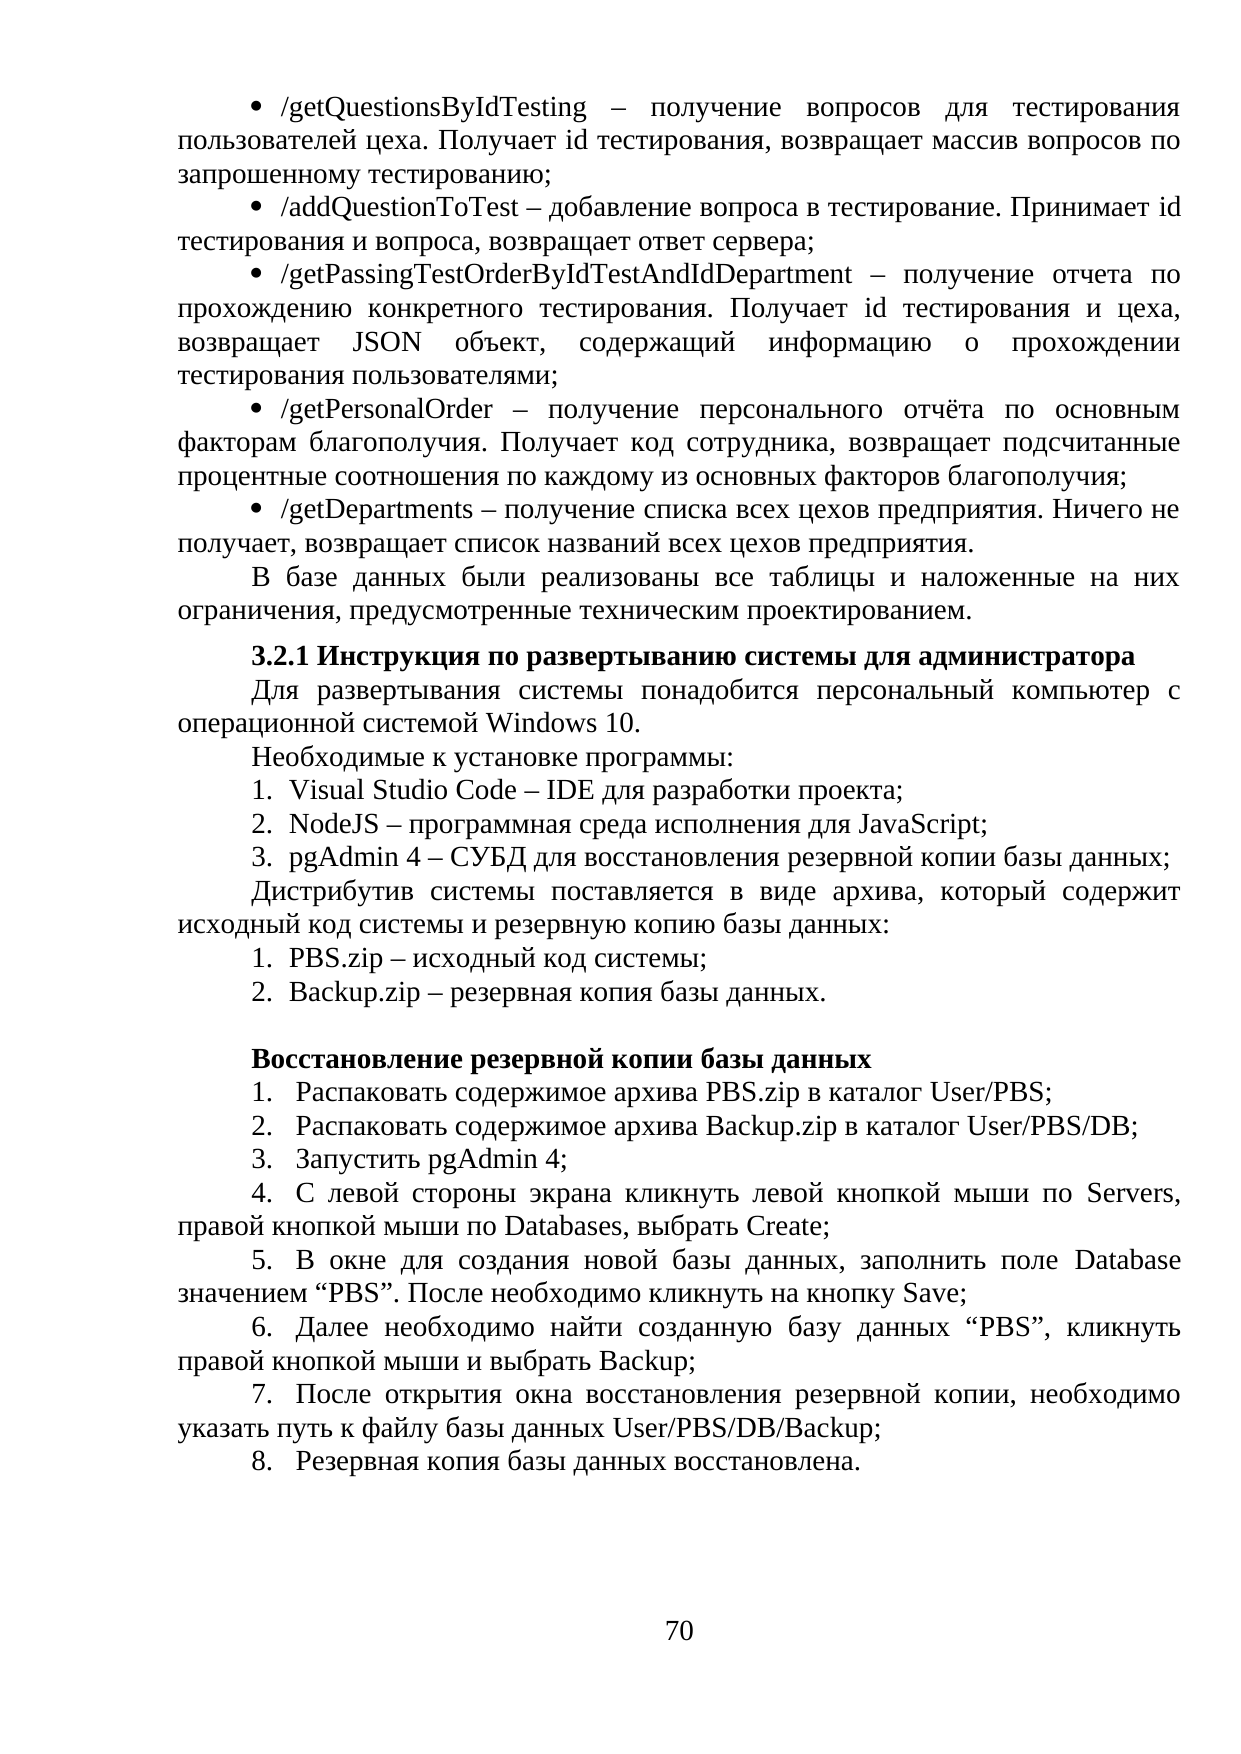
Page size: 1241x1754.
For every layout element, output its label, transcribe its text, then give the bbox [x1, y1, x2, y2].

list С левой стороны экрана кликнуть левой кнопкой мыши по Servers, правой кнопкой мыши по Databases, выбрать Create; [177, 1175, 1181, 1242]
text Необходимые к установке программы: [177, 739, 1181, 772]
list /getDepartments – получение списка всех цехов предприятия. Ничего не получает, возвращает список названий всех цехов предприятия. [177, 492, 1181, 559]
list Далее необходимо найти созданную базу данных “PBS”, кликнуть правой кнопкой мыши и выбрать Backup; [177, 1309, 1181, 1376]
text Восстановление резервной копии базы данных [251, 1041, 1181, 1074]
list PBS.zip – исходный код системы; [251, 940, 1181, 974]
list pgAdmin 4 – СУБД для восстановления резервной копии базы данных; [251, 839, 1181, 873]
list Резервная копия базы данных восстановлена. [177, 1443, 1181, 1477]
list Запустить pgAdmin 4; [177, 1141, 1181, 1175]
text Дистрибутив системы поставляется в виде архива, который содержит исходный код системы и резервную копию базы данных: [177, 873, 1181, 940]
text В базе данных были реализованы все таблицы и наложенные на них ограничения, предусмотренные техническим проектированием. [177, 559, 1181, 626]
text 3.2.1 Инструкция по развертыванию системы для администратора [177, 638, 1181, 672]
list После открытия окна восстановления резервной копии, необходимо указать путь к файлу базы данных User/PBS/DB/Backup; [177, 1376, 1181, 1443]
list Backup.zip – резервная копия базы данных. [251, 974, 1181, 1007]
list NodeJS – программная среда исполнения для JavaScript; [251, 806, 1181, 839]
list /getQuestionsByIdTesting – получение вопросов для тестирования пользователей цеха. Получает id тестирования, возвращает массив вопросов по запрошенному тестированию; [177, 89, 1181, 189]
list Visual Studio Code – IDE для разработки проекта; [251, 772, 1181, 806]
list /addQuestionToTest – добавление вопроса в тестирование. Принимает id тестирования и вопроса, возвращает ответ сервера; [177, 189, 1181, 257]
list Распаковать содержимое архива Backup.zip в каталог User/PBS/DB; [177, 1108, 1181, 1141]
text Для развертывания системы понадобится персональный компьютер с операционной системой Windows 10. [177, 672, 1181, 739]
list В окне для создания новой базы данных, заполнить поле Database значением “PBS”. После необходимо кликнуть на кнопку Save; [177, 1242, 1181, 1309]
list /getPassingTestOrderByIdTestAndIdDepartment – получение отчета по прохождению конкретного тестирования. Получает id тестирования и цеха, возвращает JSON объект, содержащий информацию о прохождении тестирования пользователями; [177, 257, 1181, 391]
list Распаковать содержимое архива PBS.zip в каталог User/PBS; [177, 1074, 1181, 1108]
list /getPersonalOrder – получение персонального отчёта по основным факторам благополучия. Получает код сотрудника, возвращает подсчитанные процентные соотношения по каждому из основных факторов благополучия; [177, 391, 1181, 492]
